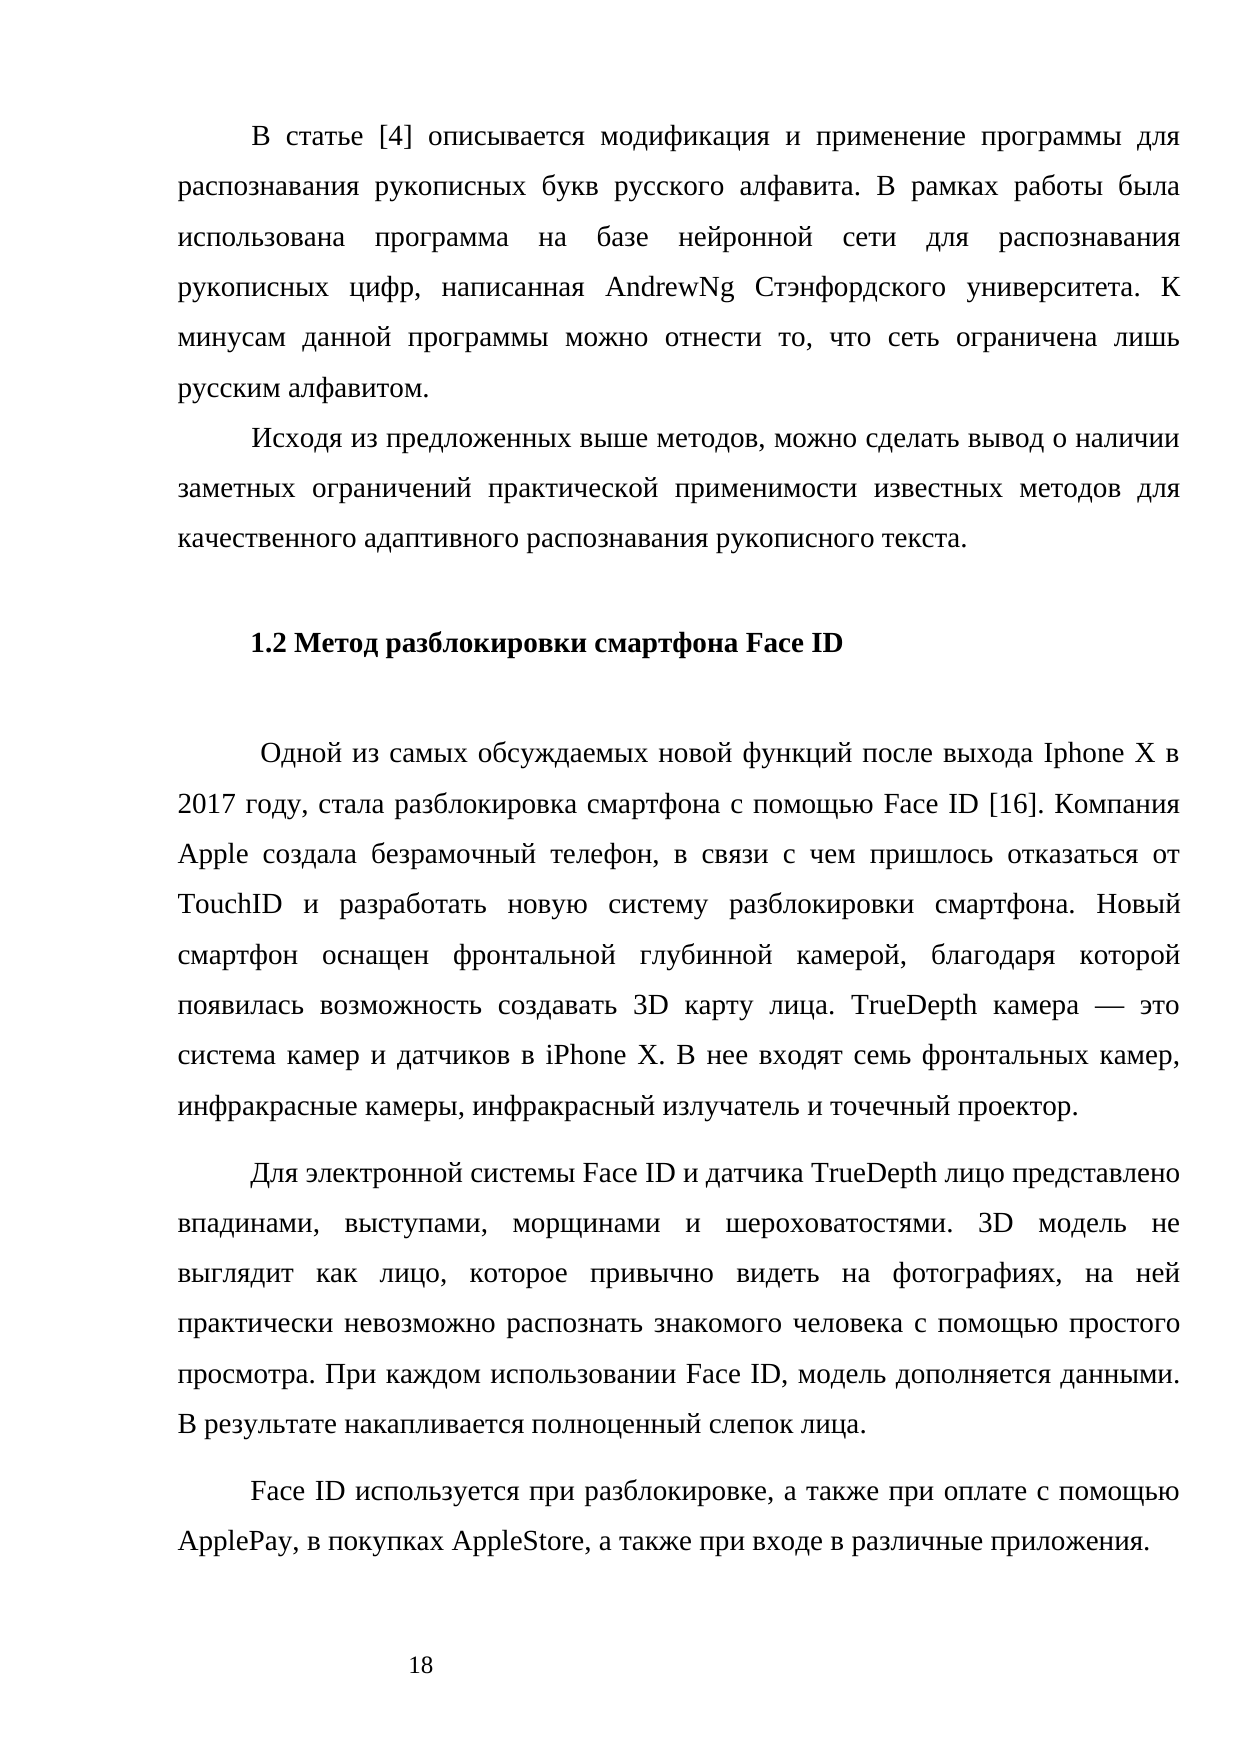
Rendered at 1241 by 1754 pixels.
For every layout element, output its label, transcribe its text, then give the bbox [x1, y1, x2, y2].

subtitle 1.2 Метод разблокировки смартфона Face ID [177, 625, 1181, 659]
text В статье [4] описывается модификация и применение программы для распознавания рукописных букв русского алфавита. В рамках работы была использована программа на базе нейронной сети для распознавания рукописных цифр, написанная AndrewNg Стэнфордского университета. К минусам данной программы можно отнести то, что сеть ограничена лишь русским алфавитом. [177, 118, 1181, 403]
text Исходя из предложенных выше методов, можно сделать вывод о наличии заметных ограничений практической применимости известных методов для качественного адаптивного распознавания рукописного текста. [177, 420, 1181, 554]
text Face ID используется при разблокировке, а также при оплате с помощью ApplePay, в покупках AppleStore, а также при входе в различные приложения. [177, 1473, 1181, 1557]
text Для электронной системы Face ID и датчика TrueDepth лицо представлено впадинами, выступами, морщинами и шероховатостями. 3D модель не выглядит как лицо, которое привычно видеть на фотографиях, на ней практически невозможно распознать знакомого человека с помощью простого просмотра. При каждом использовании Face ID, модель дополняется данными. В результате накапливается полноценный слепок лица. [177, 1155, 1181, 1440]
text Одной из самых обсуждаемых новой функций после выхода Iphone X в 2017 году, стала разблокировка смартфона с помощью Face ID [16]. Компания Apple создала безрамочный телефон, в связи с чем пришлось отказаться от TouchID и разработать новую систему разблокировки смартфона. Новый смартфон оснащен фронтальной глубинной камерой, благодаря которой появилась возможность создавать 3D карту лица. TrueDepth камера — это система камер и датчиков в iPhone X. В нее входят семь фронтальных камер, инфракрасные камеры, инфракрасный излучатель и точечный проектор. [177, 736, 1181, 1121]
